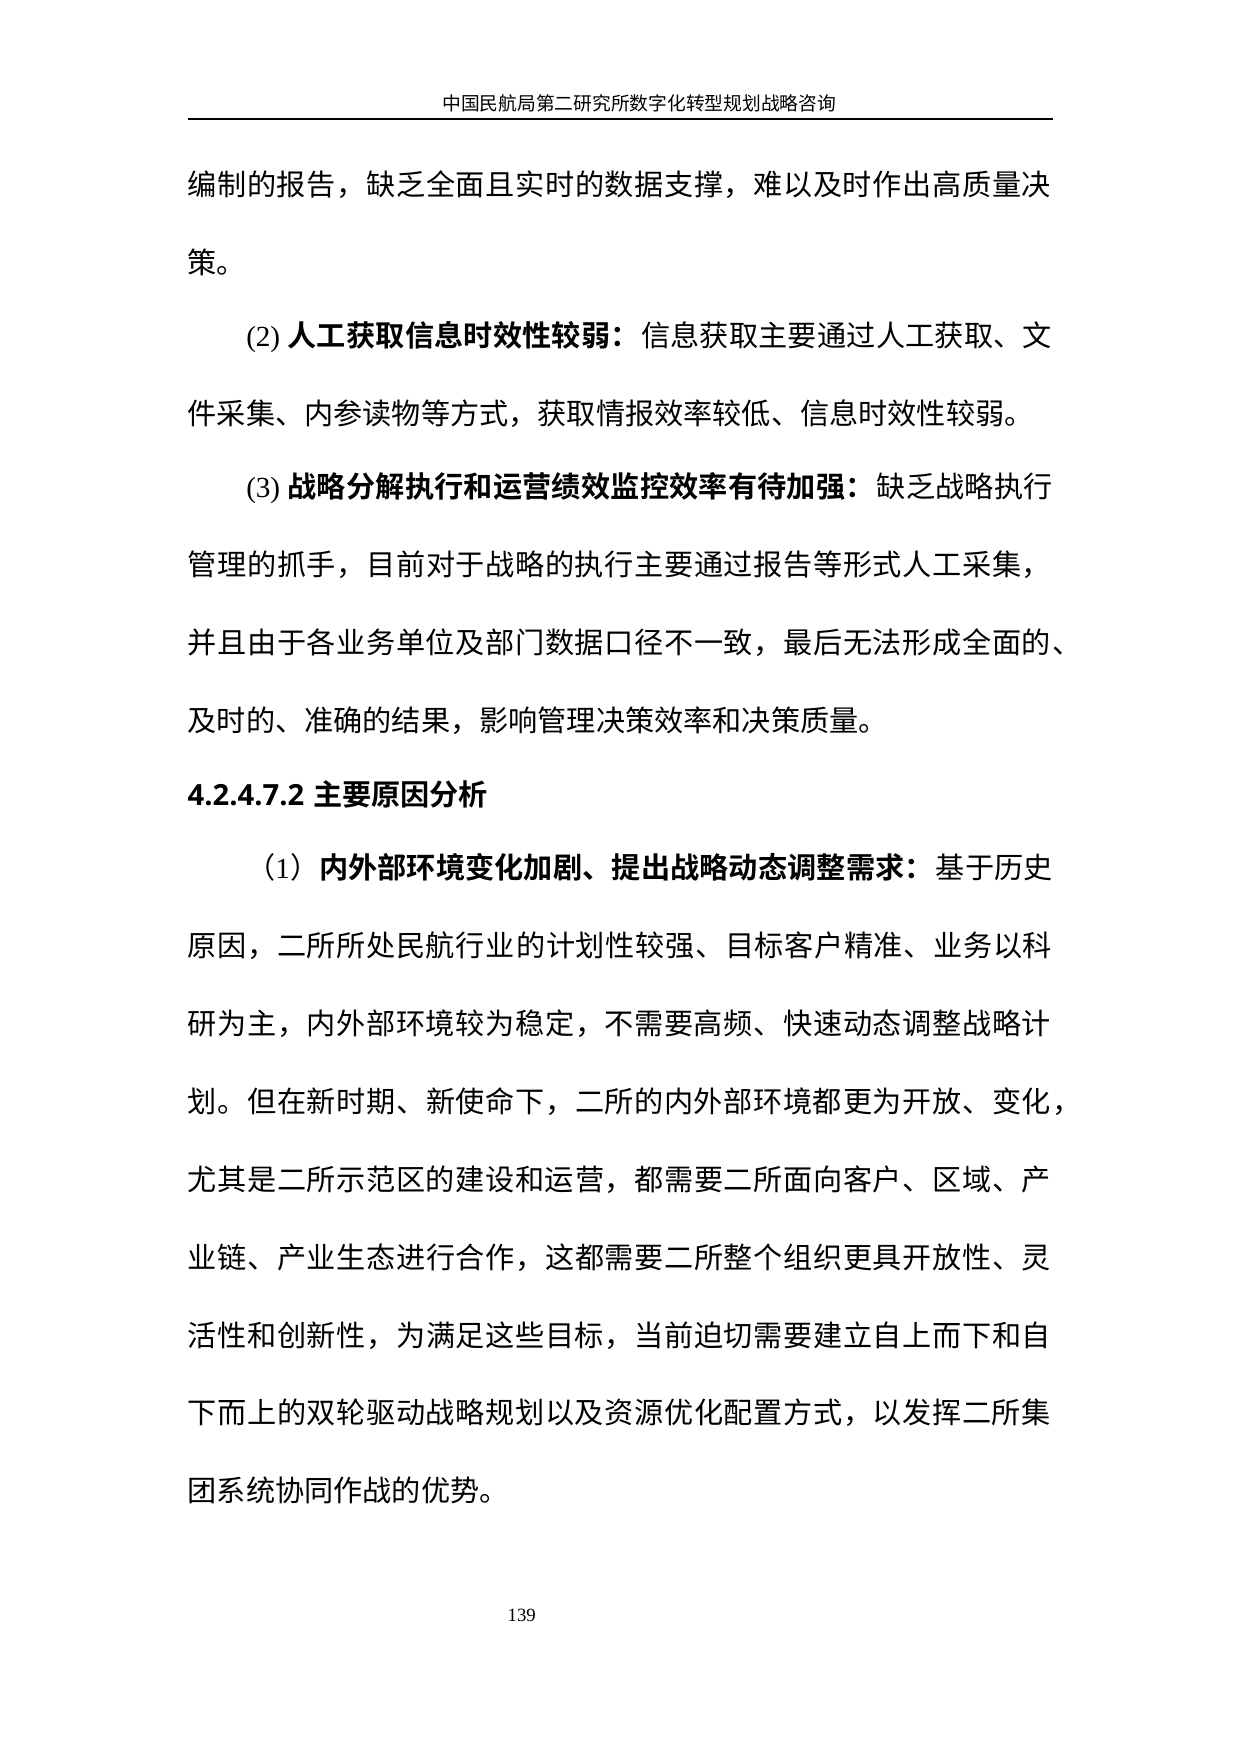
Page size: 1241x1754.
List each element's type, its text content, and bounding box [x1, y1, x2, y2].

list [187, 150, 1053, 293]
list 内外部环境变化加剧、提出战略动态调整需求：基于历史原因，二所所处民航行业的计划性较强、目标客户精准、业务以科研为主，内外部环境较为稳定，不需要高频、快速动态调整战略计划。但在新时期、新使命下，二所的内外部环境都更为开放、变化，尤其是二所示范区的建设和运营，都需要二所面向客户、区域、产业链、产业生态进行合作，这都需要二所整个组织更具开放性、灵活性和创新性，为满足这些目标，当前迫切需要建立自上而下和自下而上的双轮驱动战略规划以及资源优化配置方式，以发挥二所集团系统协同作战的优势。 [187, 833, 1053, 1522]
list 战略分解执行和运营绩效监控效率有待加强：缺乏战略执行管理的抓手，目前对于战略的执行主要通过报告等形式人工采集，并且由于各业务单位及部门数据口径不一致，最后无法形成全面的、及时的、准确的结果，影响管理决策效率和决策质量。 [187, 453, 1053, 751]
list 人工获取信息时效性较弱：信息获取主要通过人工获取、文件采集、内参读物等方式，获取情报效率较低、信息时效性较弱。 [187, 301, 1053, 444]
subtitle 主要原因分析 [187, 760, 1053, 825]
